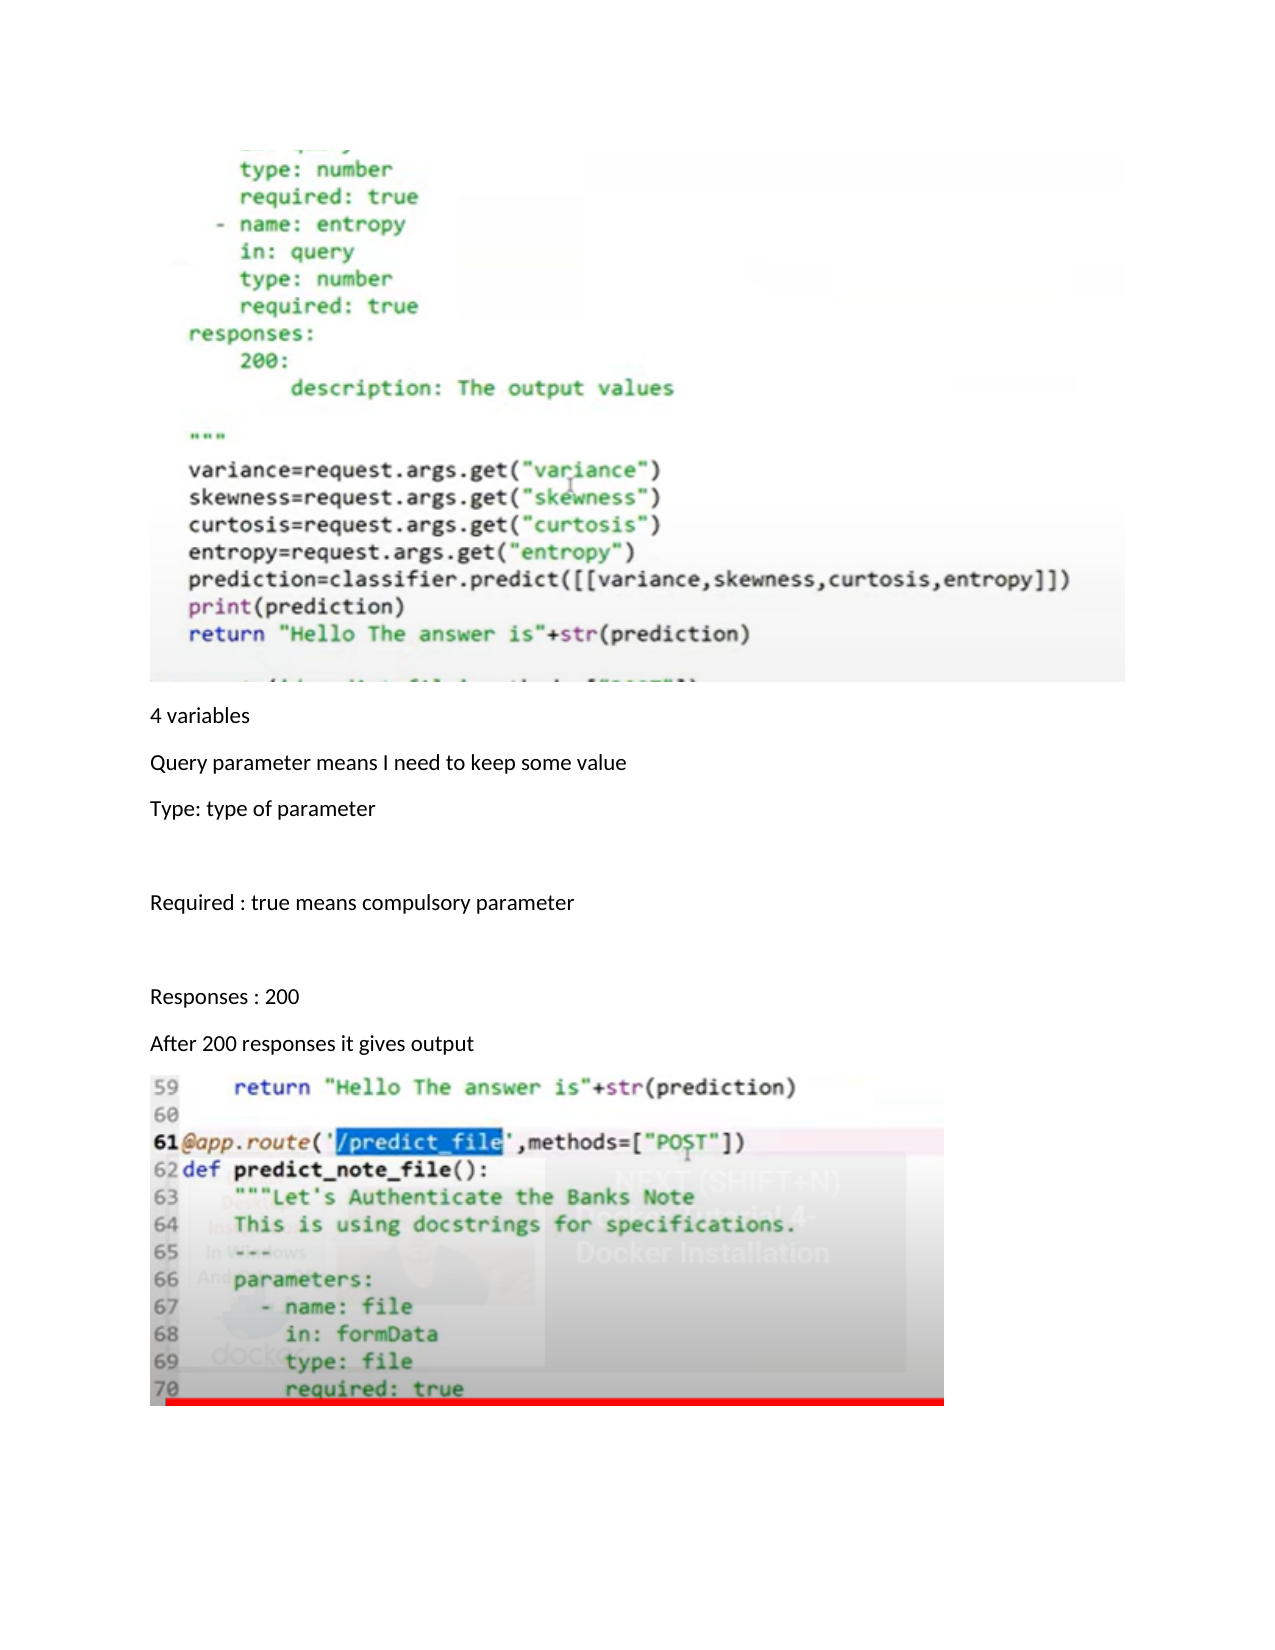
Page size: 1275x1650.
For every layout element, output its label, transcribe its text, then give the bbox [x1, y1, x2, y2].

text Query parameter means I need to keep some value [150, 748, 1125, 776]
picture [150, 1075, 944, 1406]
text Type: type of parameter [150, 794, 1125, 823]
text Required : true means compulsory parameter [150, 888, 1125, 916]
picture [150, 150, 1125, 682]
text After 200 responses it gives output [150, 1029, 1125, 1057]
text 4 variables [150, 701, 1125, 729]
text Responses : 200 [150, 982, 1125, 1010]
